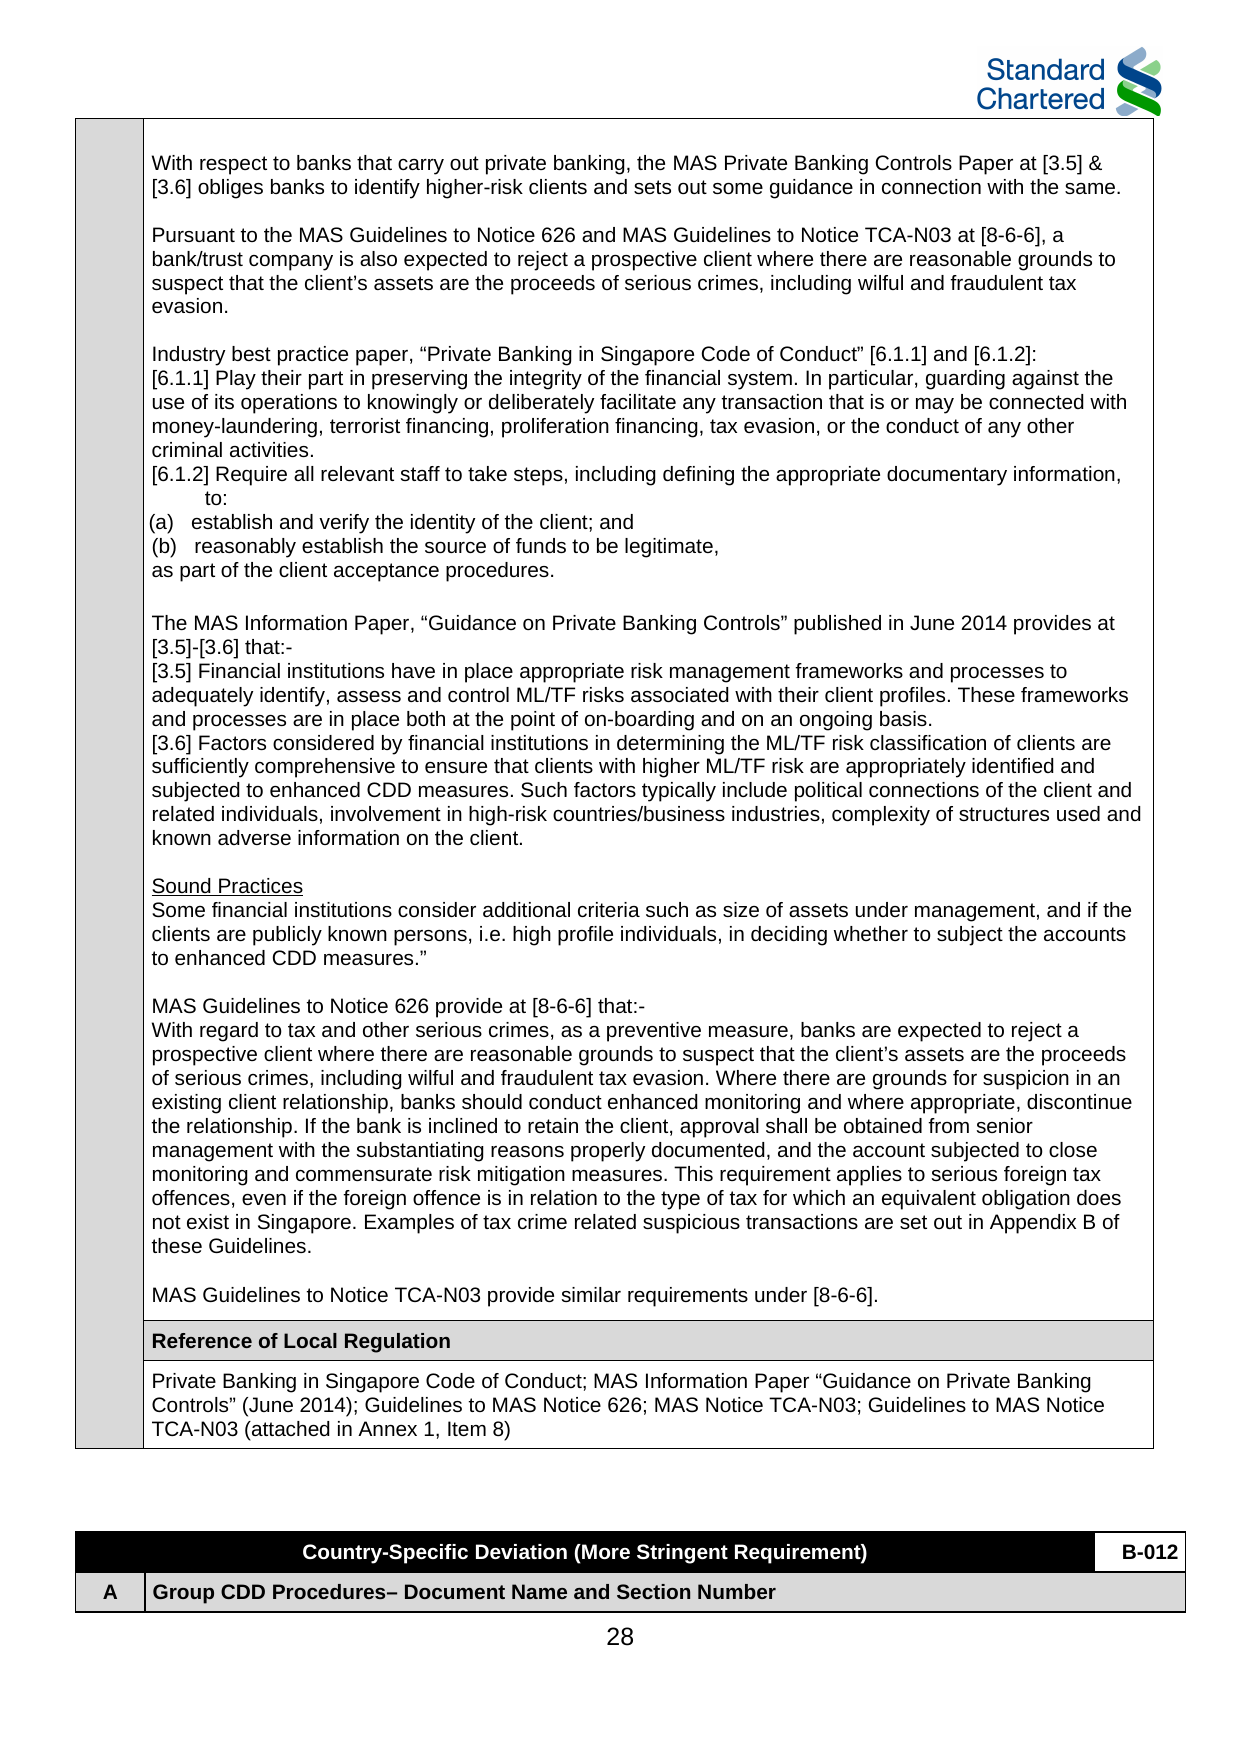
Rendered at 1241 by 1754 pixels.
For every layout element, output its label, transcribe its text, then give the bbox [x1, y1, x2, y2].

table_cell Reference of Local Regulation [144, 1321, 1153, 1360]
table_cell Private Banking in Singapore Code of Conduct; MAS Information Paper “Guidance on Private Banking Controls” (June 2014); Guidelines to MAS Notice 626; MAS Notice TCA-N03; Guidelines to MAS Notice TCA-N03 (attached in Annex 1, Item 8) [144, 1361, 1153, 1448]
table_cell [144, 119, 1153, 1320]
table_header Country-Specific Deviation (More Stringent Requirement) [76, 1533, 1094, 1571]
picture [976, 46, 1163, 116]
table_header B-012 [1095, 1533, 1185, 1571]
table_cell A [76, 1573, 144, 1611]
table_cell Group CDD Procedures– Document Name and Section Number [146, 1573, 1185, 1611]
